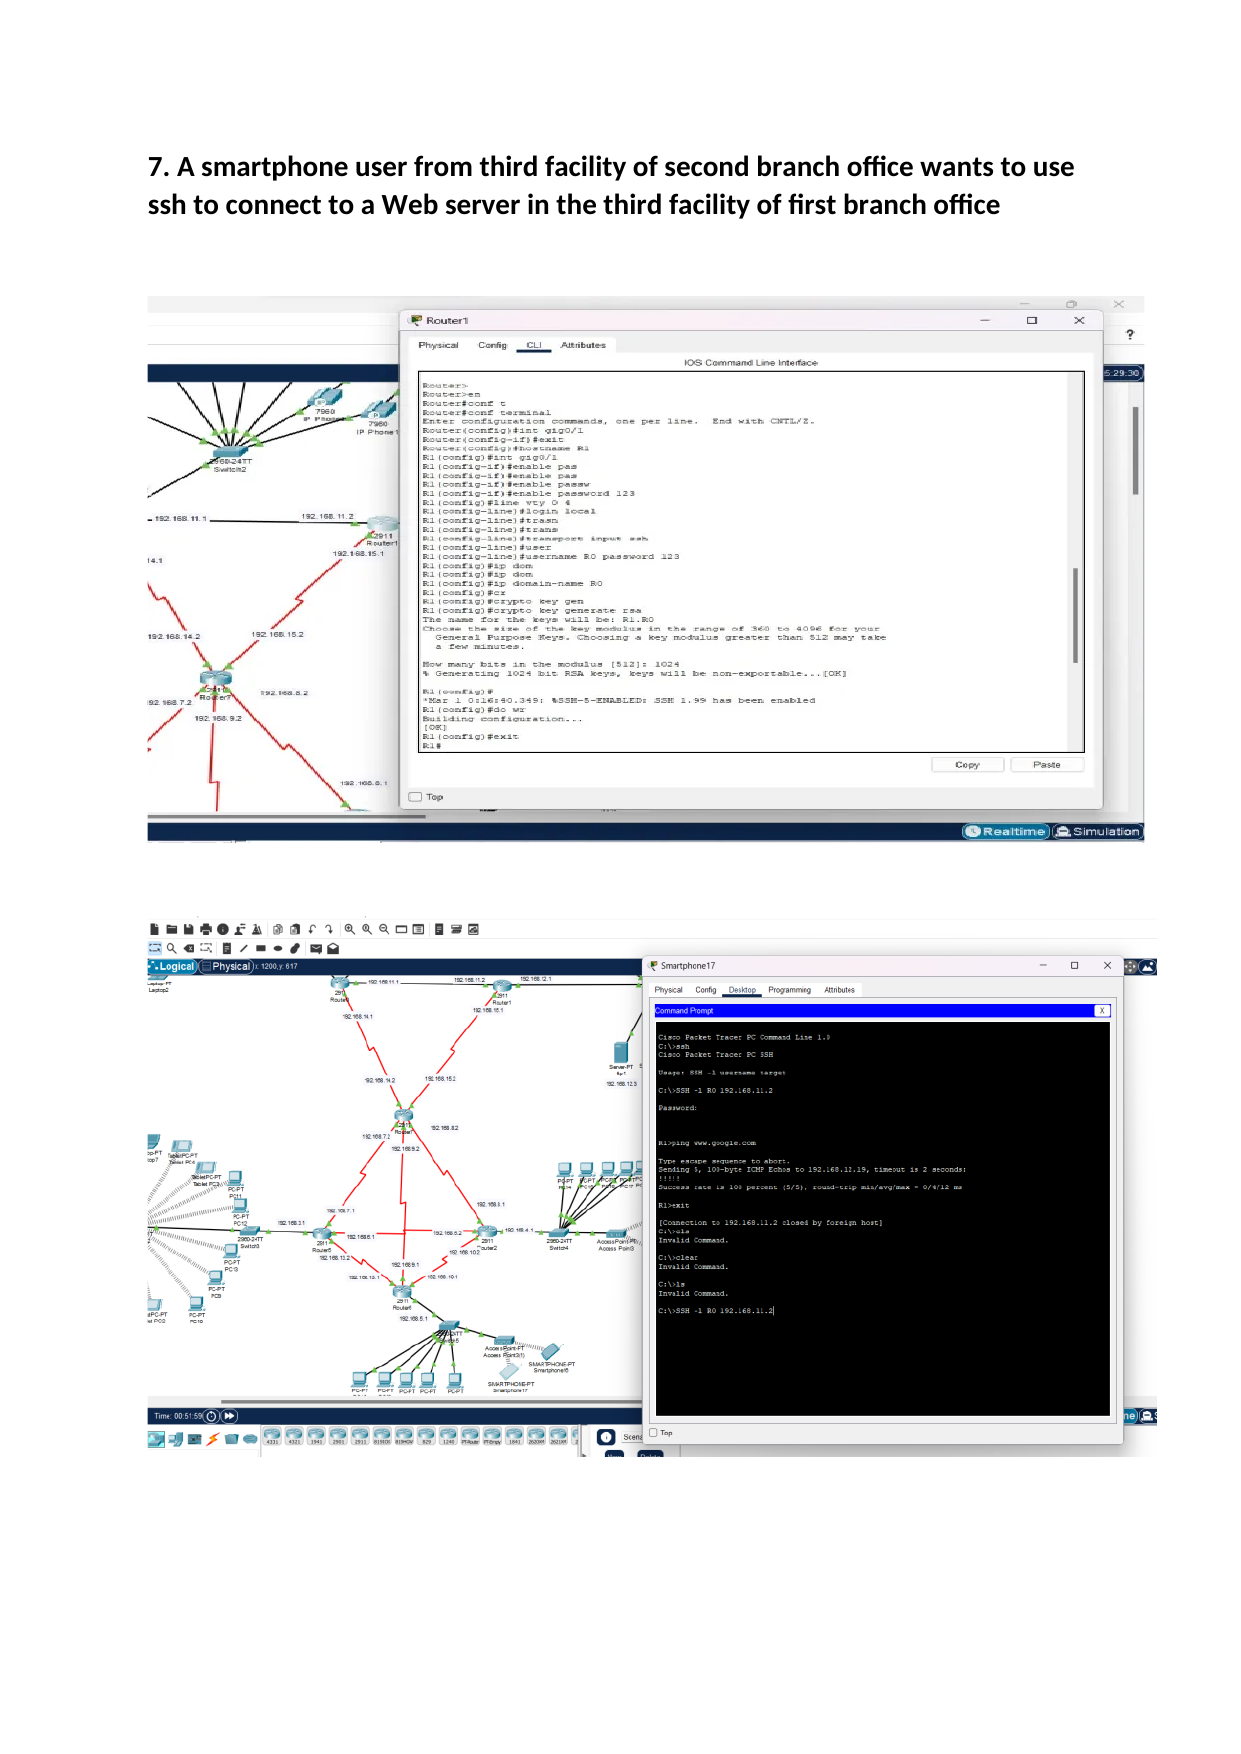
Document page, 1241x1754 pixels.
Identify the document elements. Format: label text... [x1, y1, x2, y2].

picture [147, 916, 1157, 1457]
picture [147, 296, 1145, 843]
text 7. A smartphone user from third facility of second branch office wants to use ssh to connect to a Web server in the third facility of first branch office [148, 148, 1093, 222]
picture [176, 963, 182, 970]
